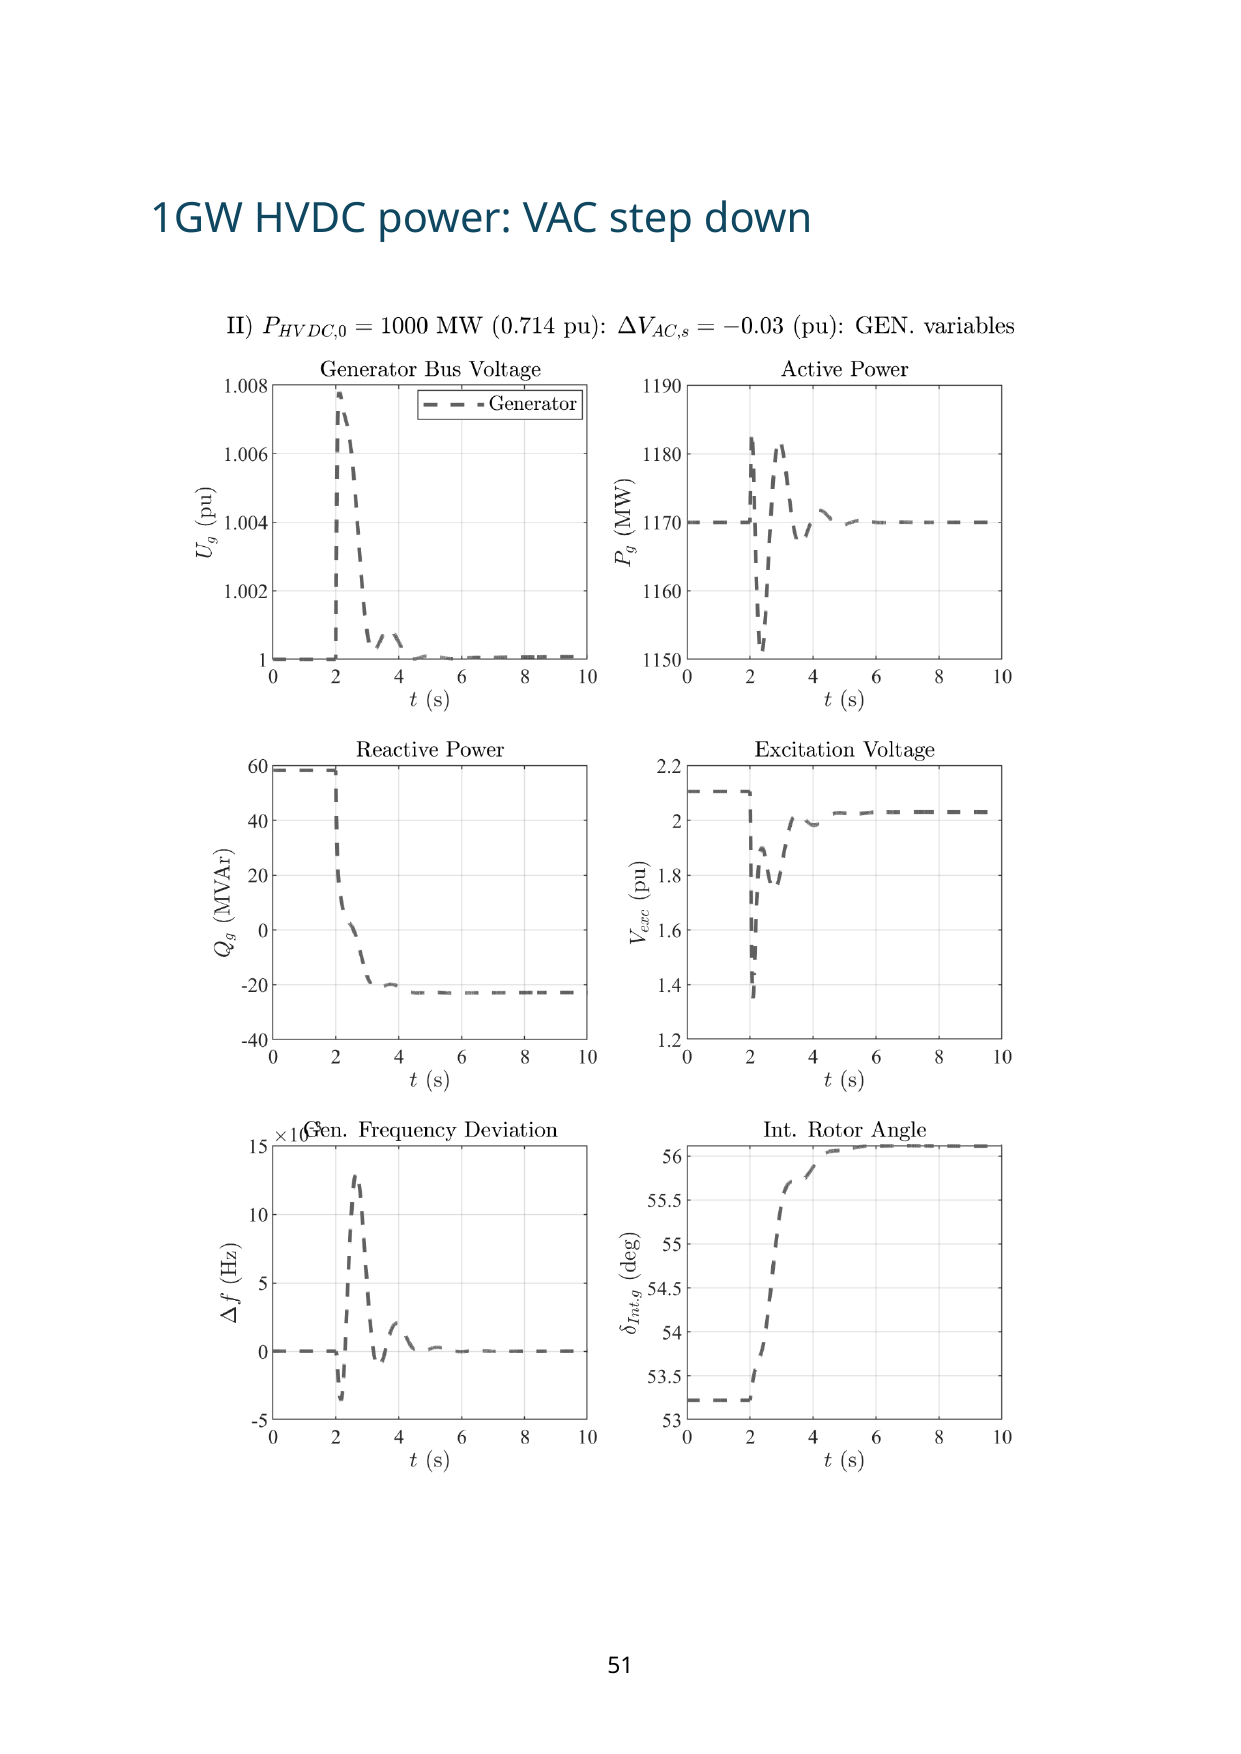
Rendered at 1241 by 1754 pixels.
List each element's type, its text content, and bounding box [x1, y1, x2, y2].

subtitle 1GW HVDC power: VAC step down [150, 187, 1090, 244]
picture [150, 257, 1091, 1559]
